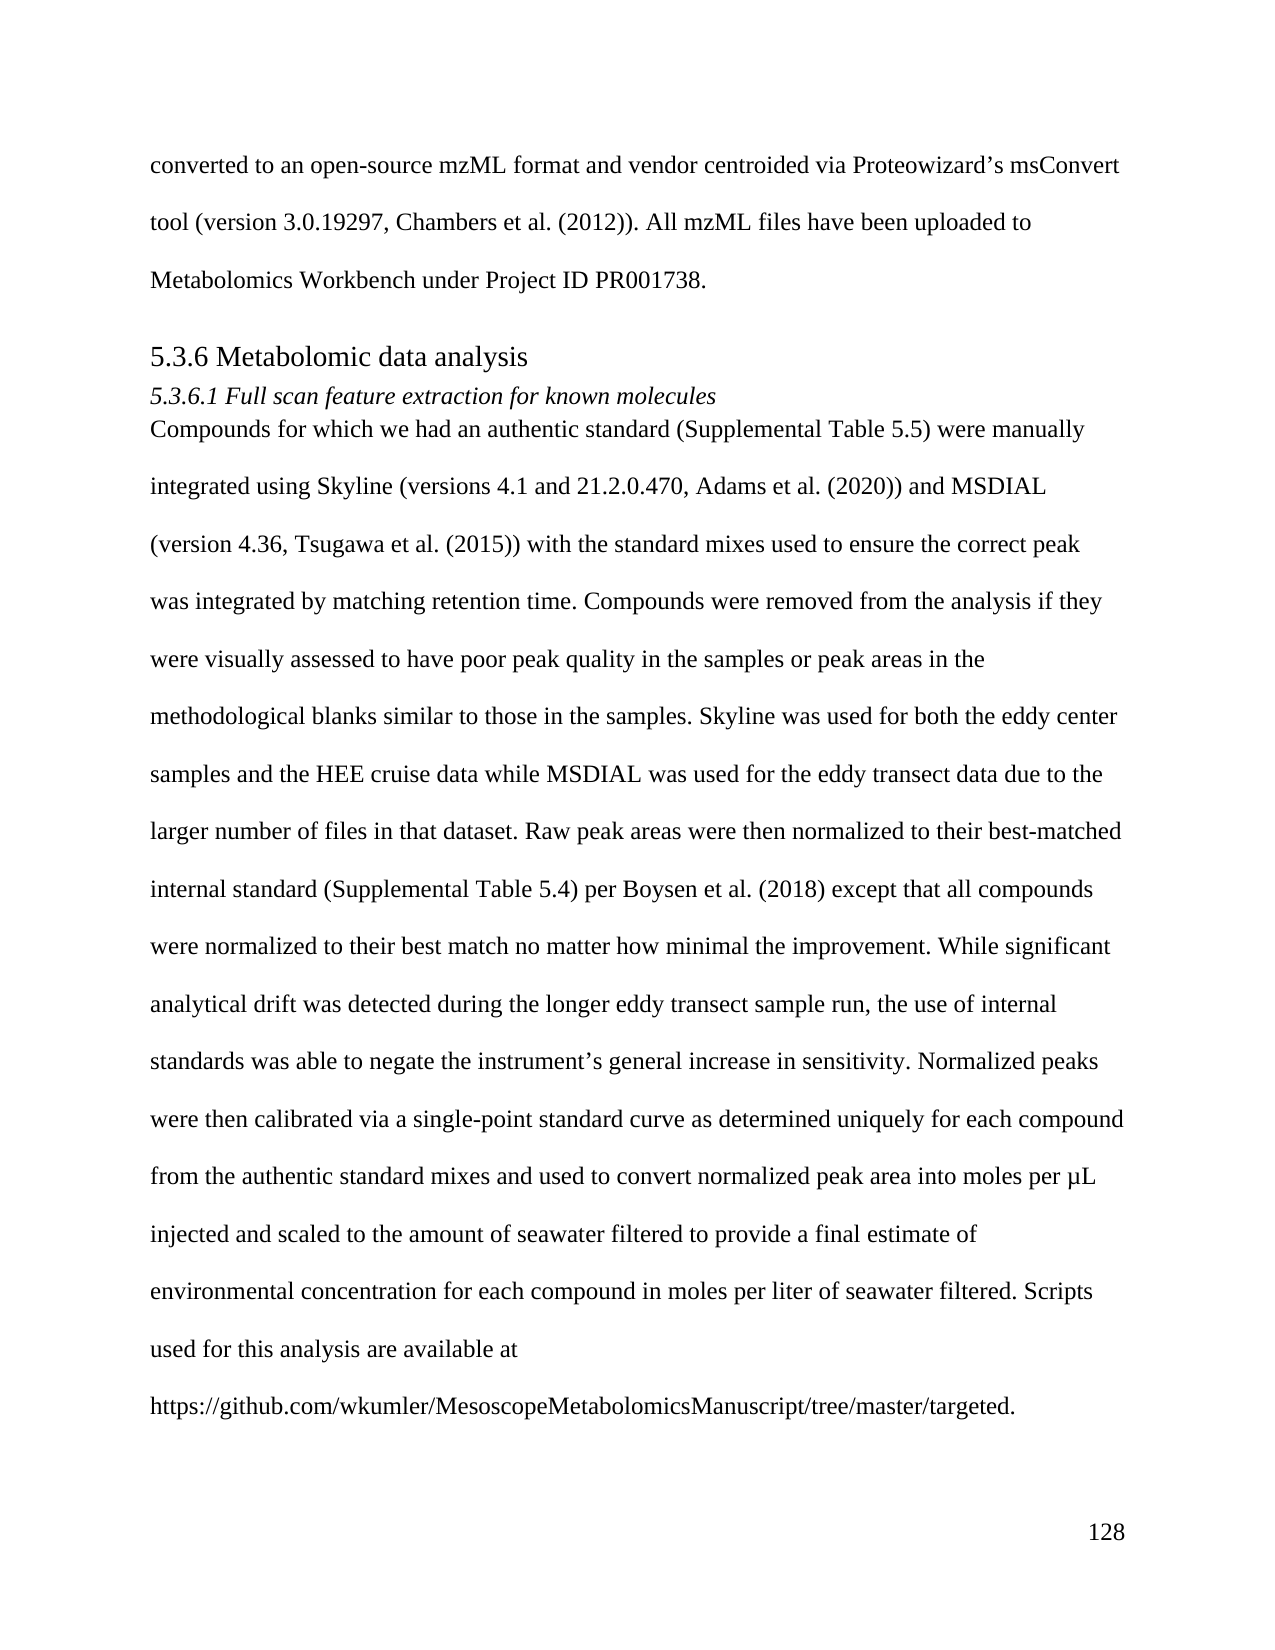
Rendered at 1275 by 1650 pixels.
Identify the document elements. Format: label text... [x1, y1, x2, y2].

subtitle 5.3.6.1 Full scan feature extraction for known molecules [150, 381, 1125, 410]
text Compounds for which we had an authentic standard (Supplemental Table 5.5) were manually integrated using Skyline (versions 4.1 and 21.2.0.470, Adams et al. (2020)) and MSDIAL (version 4.36, Tsugawa et al. (2015)) with the standard mixes used to ensure the correct peak was integrated by matching retention time. Compounds were removed from the analysis if they were visually assessed to have poor peak quality in the samples or peak areas in the methodological blanks similar to those in the samples. Skyline was used for both the eddy center samples and the HEE cruise data while MSDIAL was used for the eddy transect data due to the larger number of files in that dataset. Raw peak areas were then normalized to their best-matched internal standard (Supplemental Table 5.4) per Boysen et al. (2018) except that all compounds were normalized to their best match no matter how minimal the improvement. While significant analytical drift was detected during the longer eddy transect sample run, the use of internal standards was able to negate the instrument’s general increase in sensitivity. Normalized peaks were then calibrated via a single-point standard curve as determined uniquely for each compound from the authentic standard mixes and used to convert normalized peak area into moles per µL injected and scaled to the amount of seawater filtered to provide a final estimate of environmental concentration for each compound in moles per liter of seawater filtered. Scripts used for this analysis are available at https://github.com/wkumler/MesoscopeMetabolomicsManuscript/tree/master/targeted. [150, 414, 1125, 1420]
subtitle 5.3.6 Metabolomic data analysis [150, 339, 1125, 373]
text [150, 150, 1125, 294]
